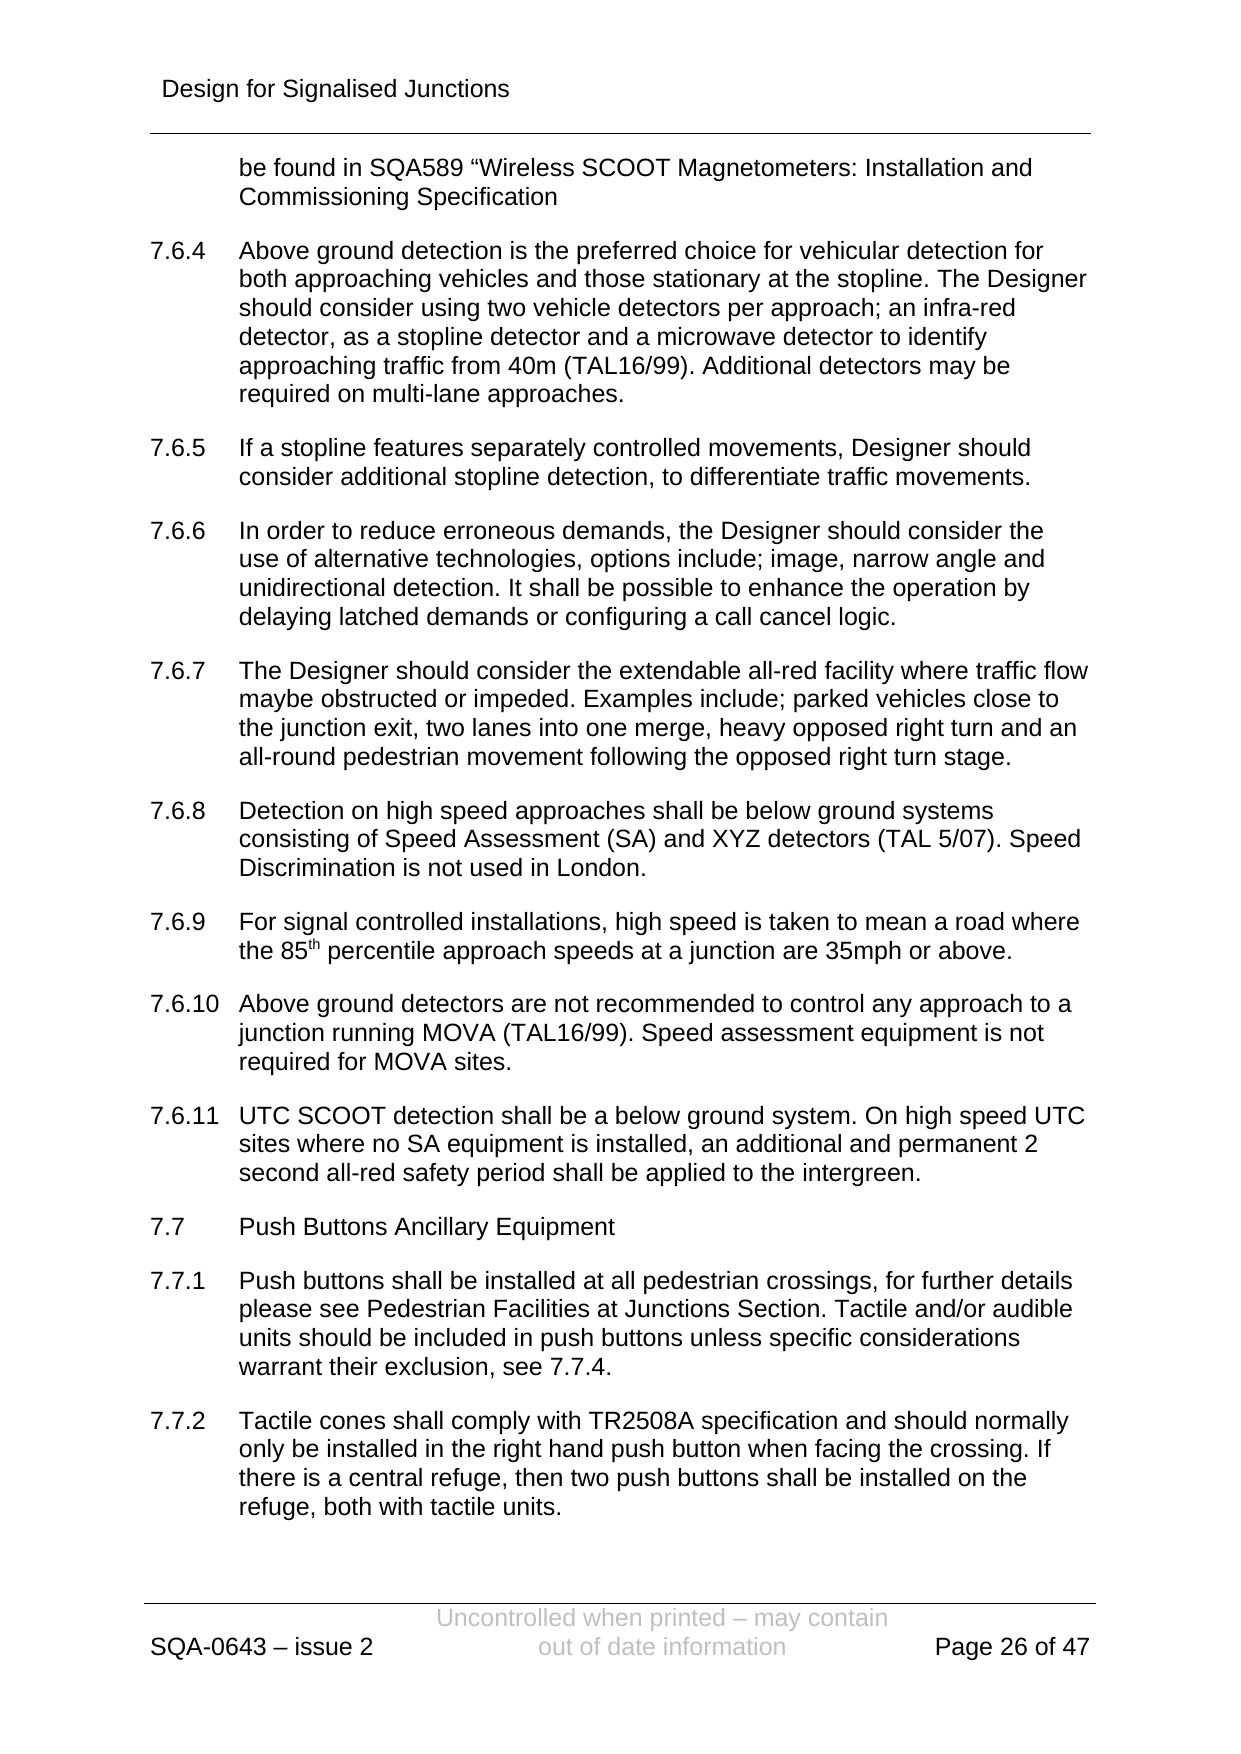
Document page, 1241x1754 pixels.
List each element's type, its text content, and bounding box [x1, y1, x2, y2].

text 7.6.7 The Designer should consider the extendable all-red facility where traffic flow maybe obstructed or impeded. Examples include; parked vehicles close to the junction exit, two lanes into one merge, heavy opposed right turn and an all-round pedestrian movement following the opposed right turn stage. [150, 656, 1090, 771]
text 7.7.2 Tactile cones shall comply with TR2508A specification and should normally only be installed in the right hand push button when facing the crossing. If there is a central refuge, then two push buttons shall be installed on the refuge, both with tactile units. [150, 1406, 1090, 1521]
text 7.6.5 If a stopline features separately controlled movements, Designer should consider additional stopline detection, to differentiate traffic movements. [150, 433, 1090, 491]
subtitle 7.7 Push Buttons Ancillary Equipment [150, 1212, 1090, 1241]
text 7.6.8 Detection on high speed approaches shall be below ground systems consisting of Speed Assessment (SA) and XYZ detectors (TAL 5/07). Speed Discrimination is not used in London. [150, 796, 1090, 882]
text 7.6.6 In order to reduce erroneous demands, the Designer should consider the use of alternative technologies, options include; image, narrow angle and unidirectional detection. It shall be possible to enhance the operation by delaying latched demands or configuring a call cancel logic. [150, 516, 1090, 631]
text 7.7.1 Push buttons shall be installed at all pedestrian crossings, for further details please see Pedestrian Facilities at Junctions Section. Tactile and/or audible units should be included in push buttons unless specific considerations warrant their exclusion, see 7.7.4. [150, 1266, 1090, 1381]
text 7.6.4 Above ground detection is the preferred choice for vehicular detection for both approaching vehicles and those stationary at the stopline. The Designer should consider using two vehicle detectors per approach; an infra-red detector, as a stopline detector and a microwave detector to identify approaching traffic from 40m (TAL16/99). Additional detectors may be required on multi-lane approaches. [150, 236, 1090, 408]
text 7.6.9 For signal controlled installations, high speed is taken to mean a road where the 85th percentile approach speeds at a junction are 35mph or above. [150, 907, 1090, 964]
text 7.6.11 UTC SCOOT detection shall be a below ground system. On high speed UTC sites where no SA equipment is installed, an additional and permanent 2 second all-red safety period shall be applied to the intergreen. [150, 1101, 1090, 1187]
text 7.6.10 Above ground detectors are not recommended to control any approach to a junction running MOVA (TAL16/99). Speed assessment equipment is not required for MOVA sites. [150, 989, 1090, 1076]
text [150, 153, 1090, 211]
